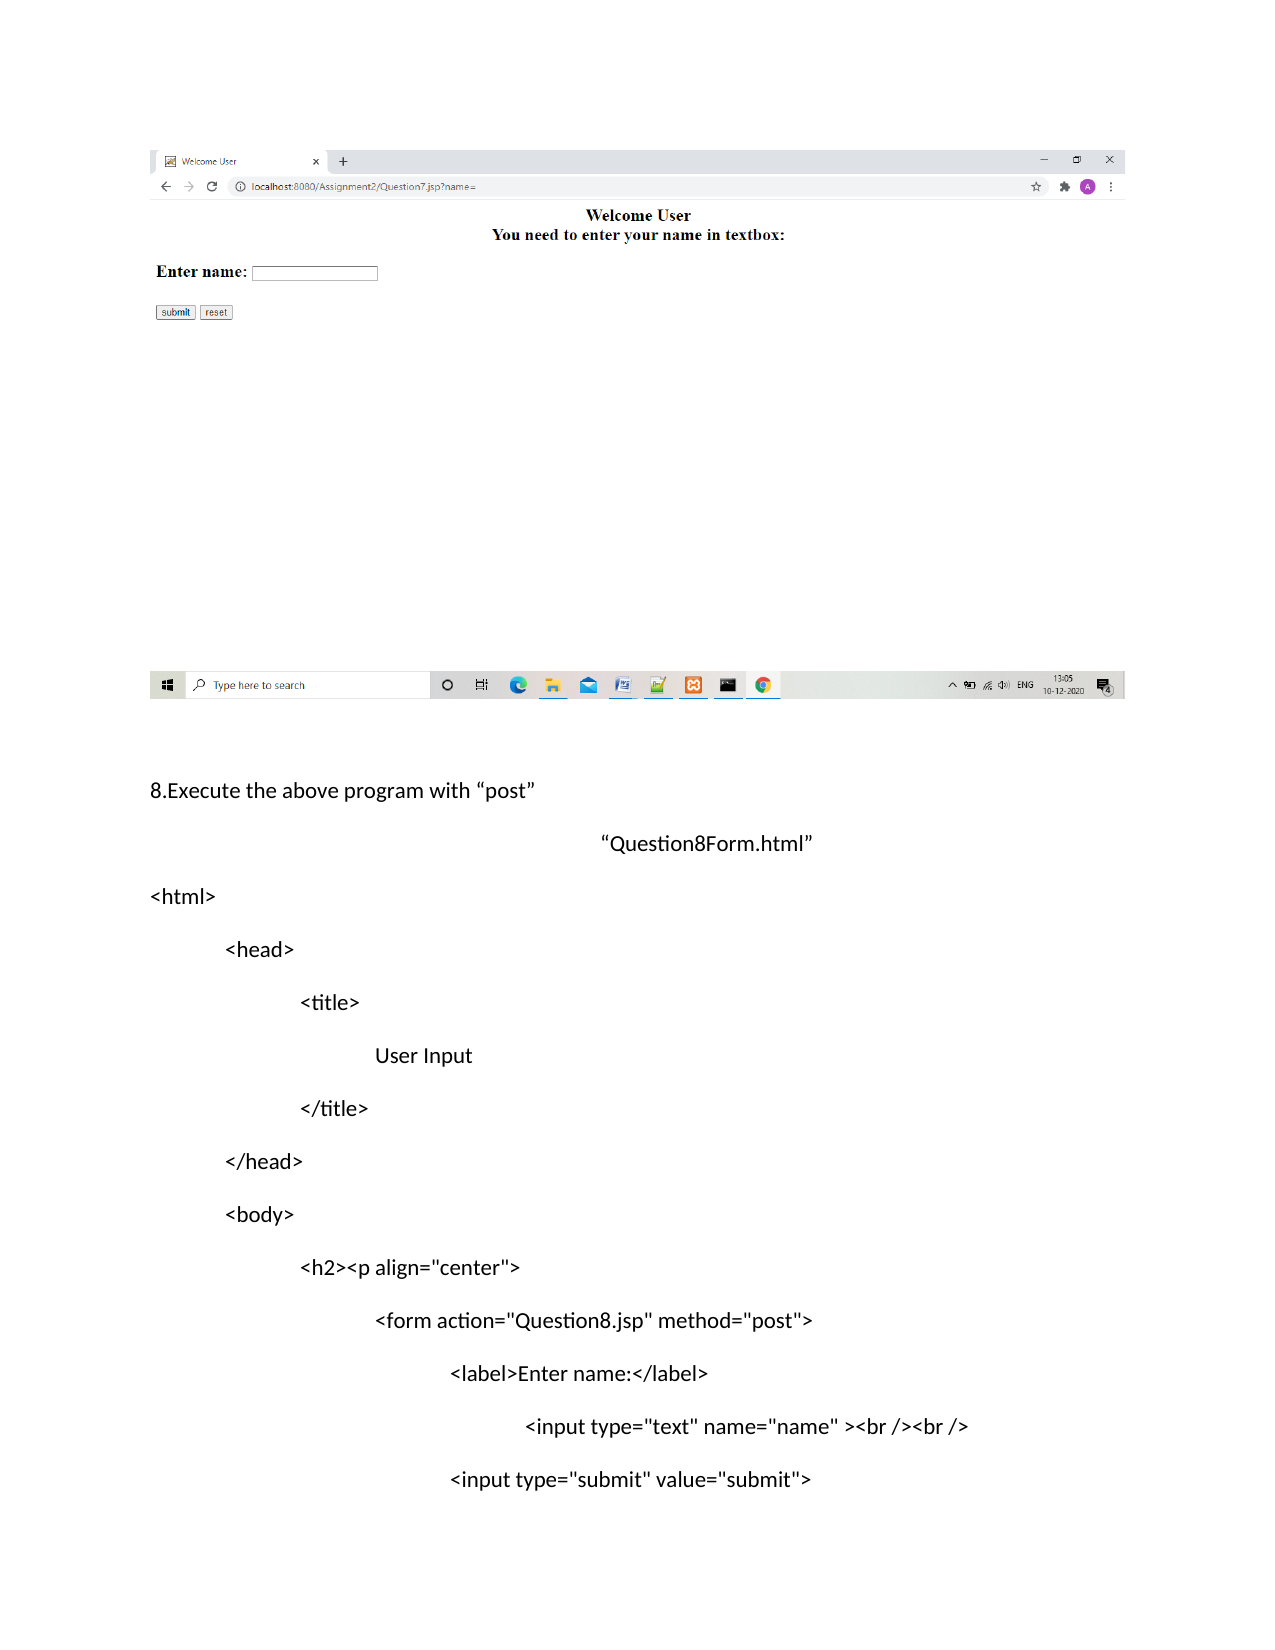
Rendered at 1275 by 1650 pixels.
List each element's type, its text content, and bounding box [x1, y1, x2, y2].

text <head> [150, 935, 1125, 963]
text </head> [150, 1147, 1125, 1175]
text <title> [150, 988, 1125, 1016]
text <input type="text" name="name" ><br /><br /> [150, 1412, 1125, 1441]
text <form action="Question8.jsp" method="post"> [150, 1306, 1125, 1334]
text <label>Enter name:</label> [150, 1359, 1125, 1387]
text <html> [150, 882, 1125, 910]
text <h2><p align="center"> [150, 1253, 1125, 1281]
text </title> [150, 1094, 1125, 1122]
picture [150, 150, 1125, 699]
text <body> [150, 1200, 1125, 1228]
text <input type="submit" value="submit"> [150, 1466, 1125, 1493]
text 8.Execute the above program with “post” [150, 776, 1125, 804]
text “Question8Form.html” [150, 829, 1125, 857]
text User Input [150, 1041, 1125, 1069]
